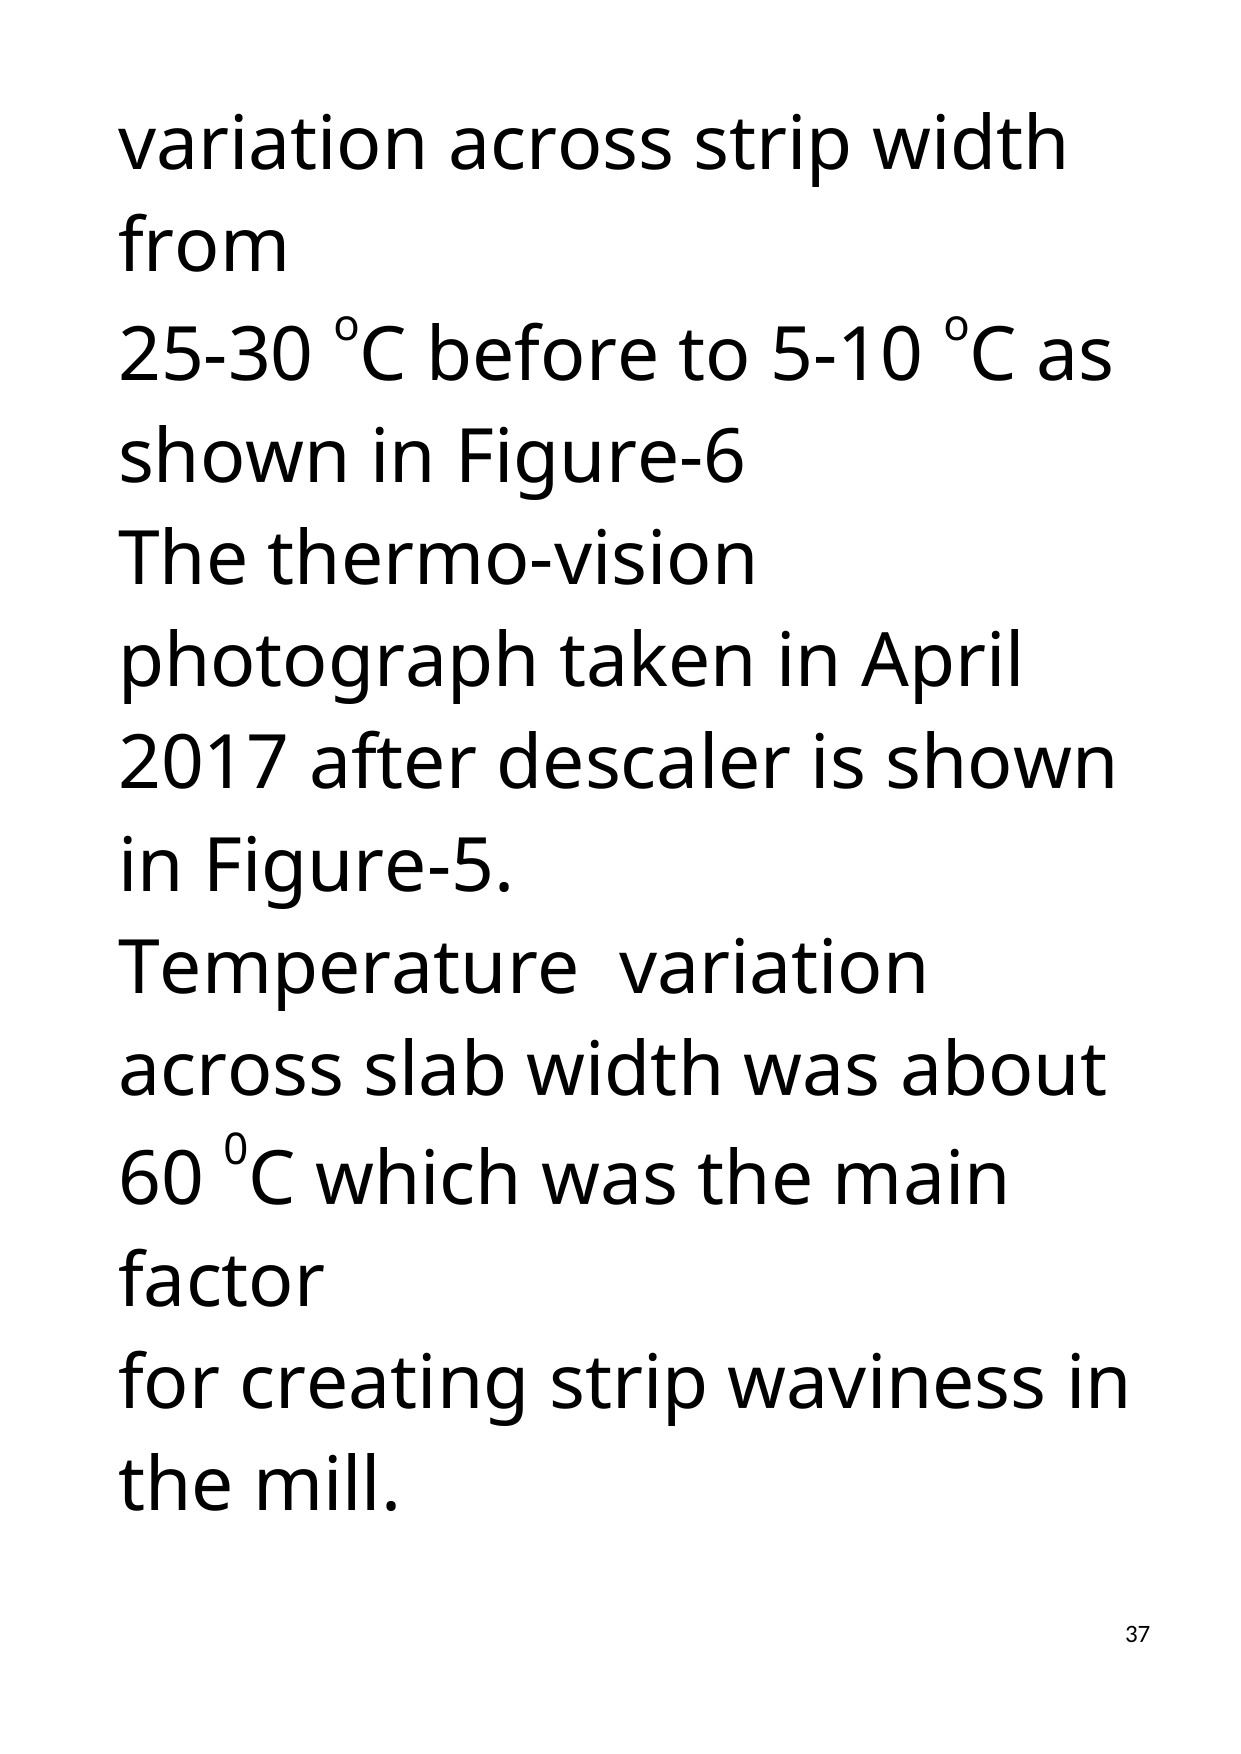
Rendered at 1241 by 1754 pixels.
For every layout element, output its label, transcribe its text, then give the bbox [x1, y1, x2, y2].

text for creating strip waviness in the mill. [118, 1328, 1150, 1533]
text The thermo-vision photograph taken in April 2017 after descaler is shown in Figure-5. [118, 504, 1150, 913]
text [118, 89, 1150, 293]
text 25-30 oC before to 5-10 oC as shown in Figure-6 [118, 293, 1150, 504]
text Temperature variation across slab width was about 60 0C which was the main factor [118, 913, 1150, 1328]
